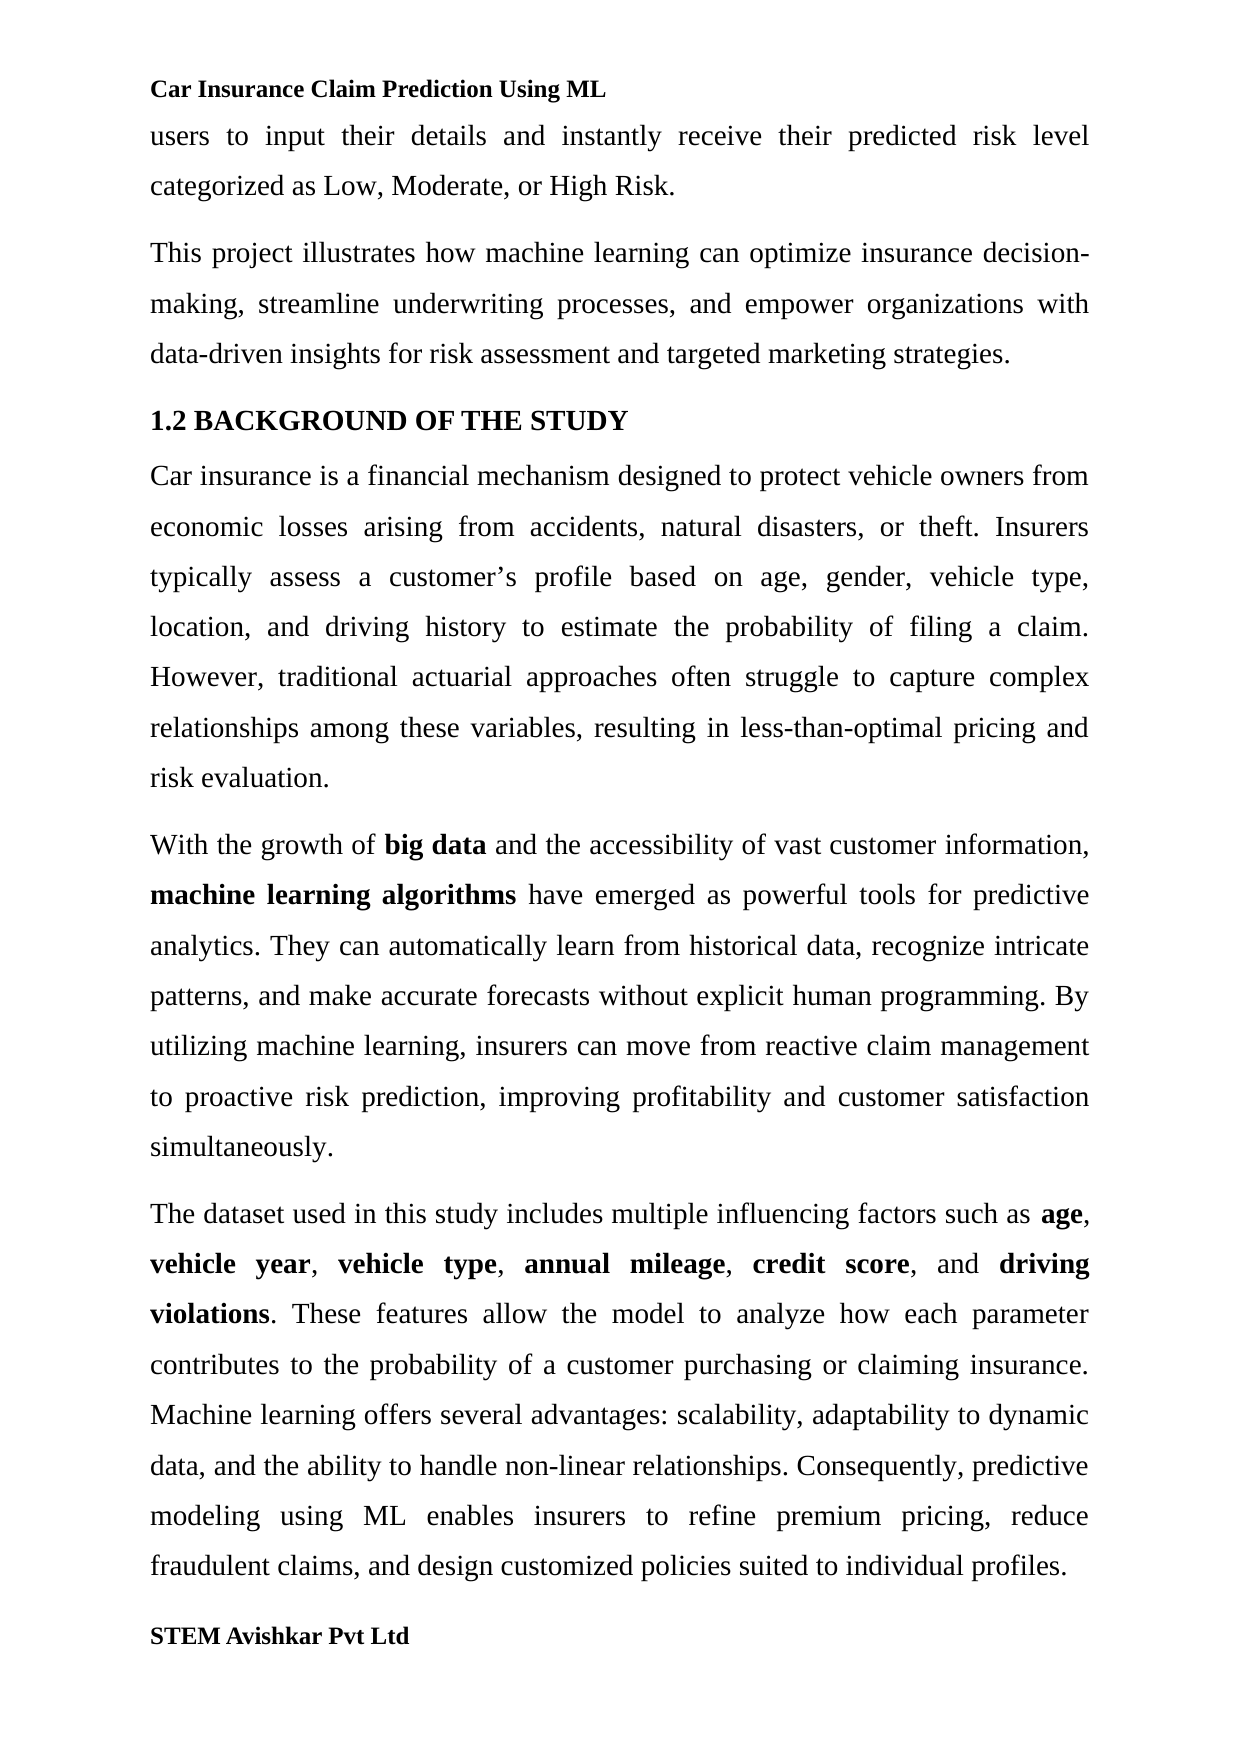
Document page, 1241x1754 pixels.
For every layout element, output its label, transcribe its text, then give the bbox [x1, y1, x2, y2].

text With the growth of big data and the accessibility of vast customer information, machine learning algorithms have emerged as powerful tools for predictive analytics. They can automatically learn from historical data, recognize intricate patterns, and make accurate forecasts without explicit human programming. By utilizing machine learning, insurers can move from reactive claim management to proactive risk prediction, improving profitability and customer satisfaction simultaneously. [150, 827, 1090, 1163]
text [150, 118, 1090, 202]
text The dataset used in this study includes multiple influencing factors such as age, vehicle year, vehicle type, annual mileage, credit score, and driving violations. These features allow the model to analyze how each parameter contributes to the probability of a customer purchasing or claiming insurance. Machine learning offers several advantages: scalability, adaptability to dynamic data, and the ability to handle non-linear relationships. Consequently, predictive modeling using ML enables insurers to refine premium pricing, reduce fraudulent claims, and design customized policies suited to individual profiles. [150, 1196, 1090, 1582]
list BACKGROUND OF THE STUDY [150, 403, 1090, 437]
text This project illustrates how machine learning can optimize insurance decision-making, streamline underwriting processes, and empower organizations with data-driven insights for risk assessment and targeted marketing strategies. [150, 236, 1090, 370]
text Car insurance is a financial mechanism designed to protect vehicle owners from economic losses arising from accidents, natural disasters, or theft. Insurers typically assess a customer’s profile based on age, gender, vehicle type, location, and driving history to estimate the probability of filing a claim. However, traditional actuarial approaches often struggle to capture complex relationships among these variables, resulting in less-than-optimal pricing and risk evaluation. [150, 458, 1090, 794]
